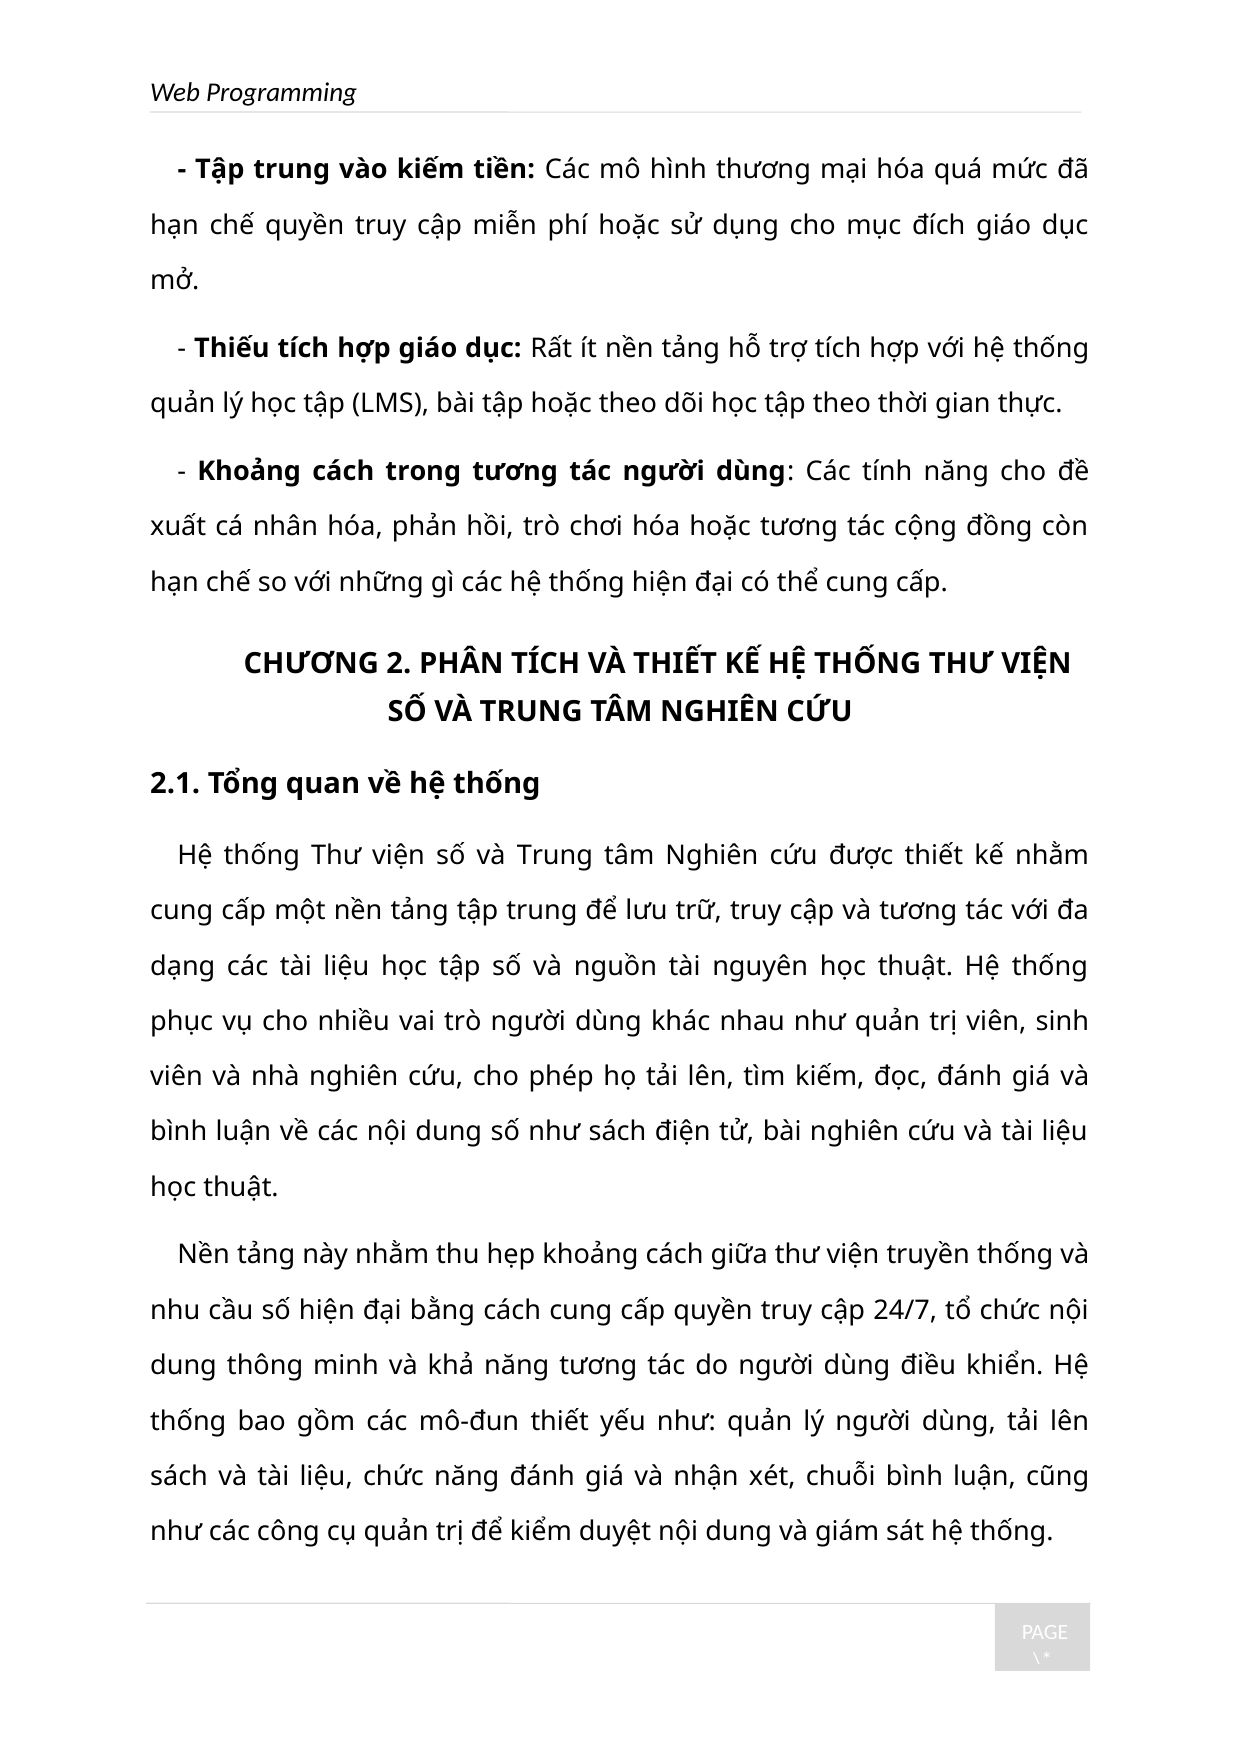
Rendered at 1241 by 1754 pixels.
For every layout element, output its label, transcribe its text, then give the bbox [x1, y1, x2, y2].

text Nền tảng này nhằm thu hẹp khoảng cách giữa thư viện truyền thống và nhu cầu số hiện đại bằng cách cung cấp quyền truy cập 24/7, tổ chức nội dung thông minh và khả năng tương tác do người dùng điều khiển. Hệ thống bao gồm các mô-đun thiết yếu như: quản lý người dùng, tải lên sách và tài liệu, chức năng đánh giá và nhận xét, chuỗi bình luận, cũng như các công cụ quản trị để kiểm duyệt nội dung và giám sát hệ thống. [150, 1235, 1090, 1548]
text Hệ thống Thư viện số và Trung tâm Nghiên cứu được thiết kế nhằm cung cấp một nền tảng tập trung để lưu trữ, truy cập và tương tác với đa dạng các tài liệu học tập số và nguồn tài nguyên học thuật. Hệ thống phục vụ cho nhiều vai trò người dùng khác nhau như quản trị viên, sinh viên và nhà nghiên cứu, cho phép họ tải lên, tìm kiếm, đọc, đánh giá và bình luận về các nội dung số như sách điện tử, bài nghiên cứu và tài liệu học thuật. [150, 835, 1090, 1204]
text - Tập trung vào kiếm tiền: Các mô hình thương mại hóa quá mức đã hạn chế quyền truy cập miễn phí hoặc sử dụng cho mục đích giáo dục mở. [150, 150, 1090, 297]
text - Khoảng cách trong tương tác người dùng: Các tính năng cho đề xuất cá nhân hóa, phản hồi, trò chơi hóa hoặc tương tác cộng đồng còn hạn chế so với những gì các hệ thống hiện đại có thể cung cấp. [150, 452, 1090, 599]
subtitle 2.1. Tổng quan về hệ thống [150, 763, 1090, 802]
subtitle CHƯƠNG 2. PHÂN TÍCH VÀ THIẾT KẾ HỆ THỐNG THƯ VIỆN SỐ VÀ TRUNG TÂM NGHIÊN CỨU [150, 642, 1090, 730]
text - Thiếu tích hợp giáo dục: Rất ít nền tảng hỗ trợ tích hợp với hệ thống quản lý học tập (LMS), bài tập hoặc theo dõi học tập theo thời gian thực. [150, 328, 1090, 421]
